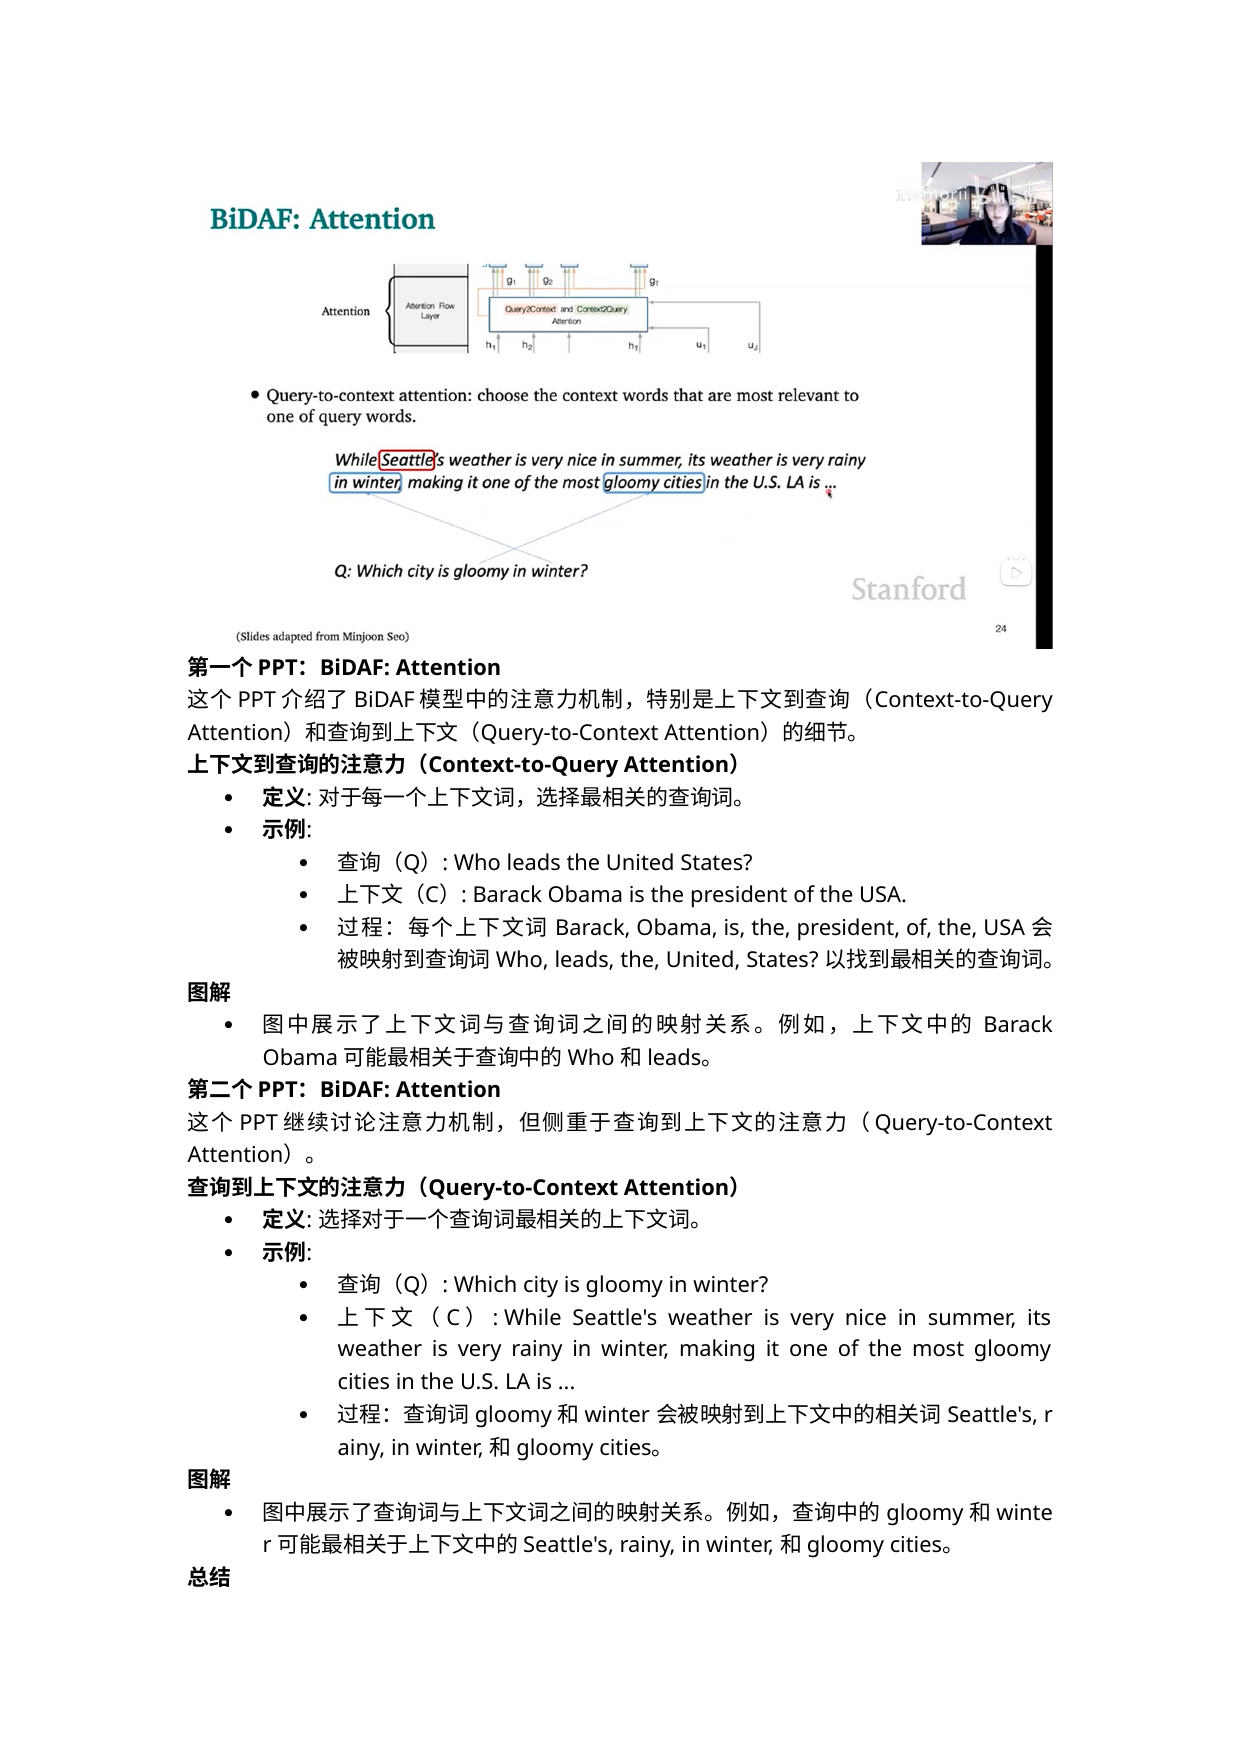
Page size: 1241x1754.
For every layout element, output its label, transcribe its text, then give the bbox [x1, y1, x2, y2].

text 上下文到查询的注意力（Context-to-Query Attention） [187, 747, 1053, 779]
list 定义: 对于每一个上下文词，选择最相关的查询词。 [225, 779, 1053, 812]
text 这个PPT介绍了BiDAF模型中的注意力机制，特别是上下文到查询（Context-to-Query Attention）和查询到上下文（Query-to-Context Attention）的细节。 [187, 682, 1053, 747]
list 查询（Q）: Which city is gloomy in winter? [300, 1267, 1053, 1299]
text 查询到上下文的注意力（Query-to-Context Attention） [187, 1169, 1053, 1202]
text 这个PPT继续讨论注意力机制，但侧重于查询到上下文的注意力（Query-to-Context Attention）。 [187, 1104, 1053, 1169]
list 查询（Q）: Who leads the United States? [300, 844, 1053, 877]
text 第二个PPT：BiDAF: Attention [187, 1072, 1053, 1104]
picture [187, 162, 1053, 649]
text 总结 [187, 1559, 1053, 1592]
list 过程：查询词 gloomy 和 winter 会被映射到上下文中的相关词 Seattle's, rainy, in winter, 和 gloomy cities。 [300, 1397, 1053, 1462]
text 图解 [187, 1462, 1053, 1494]
text 图解 [187, 974, 1053, 1007]
list 上下文（C）: Barack Obama is the president of the USA. [300, 877, 1053, 909]
list 上下文（C）: While Seattle's weather is very nice in summer, its weather is very rainy in winter, making it one of the most gloomy cities in the U.S. LA is ... [300, 1299, 1053, 1397]
list 图中展示了查询词与上下文词之间的映射关系。例如，查询中的 gloomy 和 winter 可能最相关于上下文中的 Seattle's, rainy, in winter, 和 gloomy cities。 [225, 1494, 1053, 1559]
list 定义: 选择对于一个查询词最相关的上下文词。 [225, 1202, 1053, 1234]
list 示例: [225, 812, 1053, 844]
list 示例: [225, 1234, 1053, 1267]
list 过程：每个上下文词 Barack, Obama, is, the, president, of, the, USA 会被映射到查询词 Who, leads, the, United, States? 以找到最相关的查询词。 [300, 909, 1053, 974]
list 图中展示了上下文词与查询词之间的映射关系。例如，上下文中的 Barack Obama 可能最相关于查询中的 Who 和 leads。 [225, 1007, 1053, 1072]
text 第一个PPT：BiDAF: Attention [187, 649, 1053, 682]
